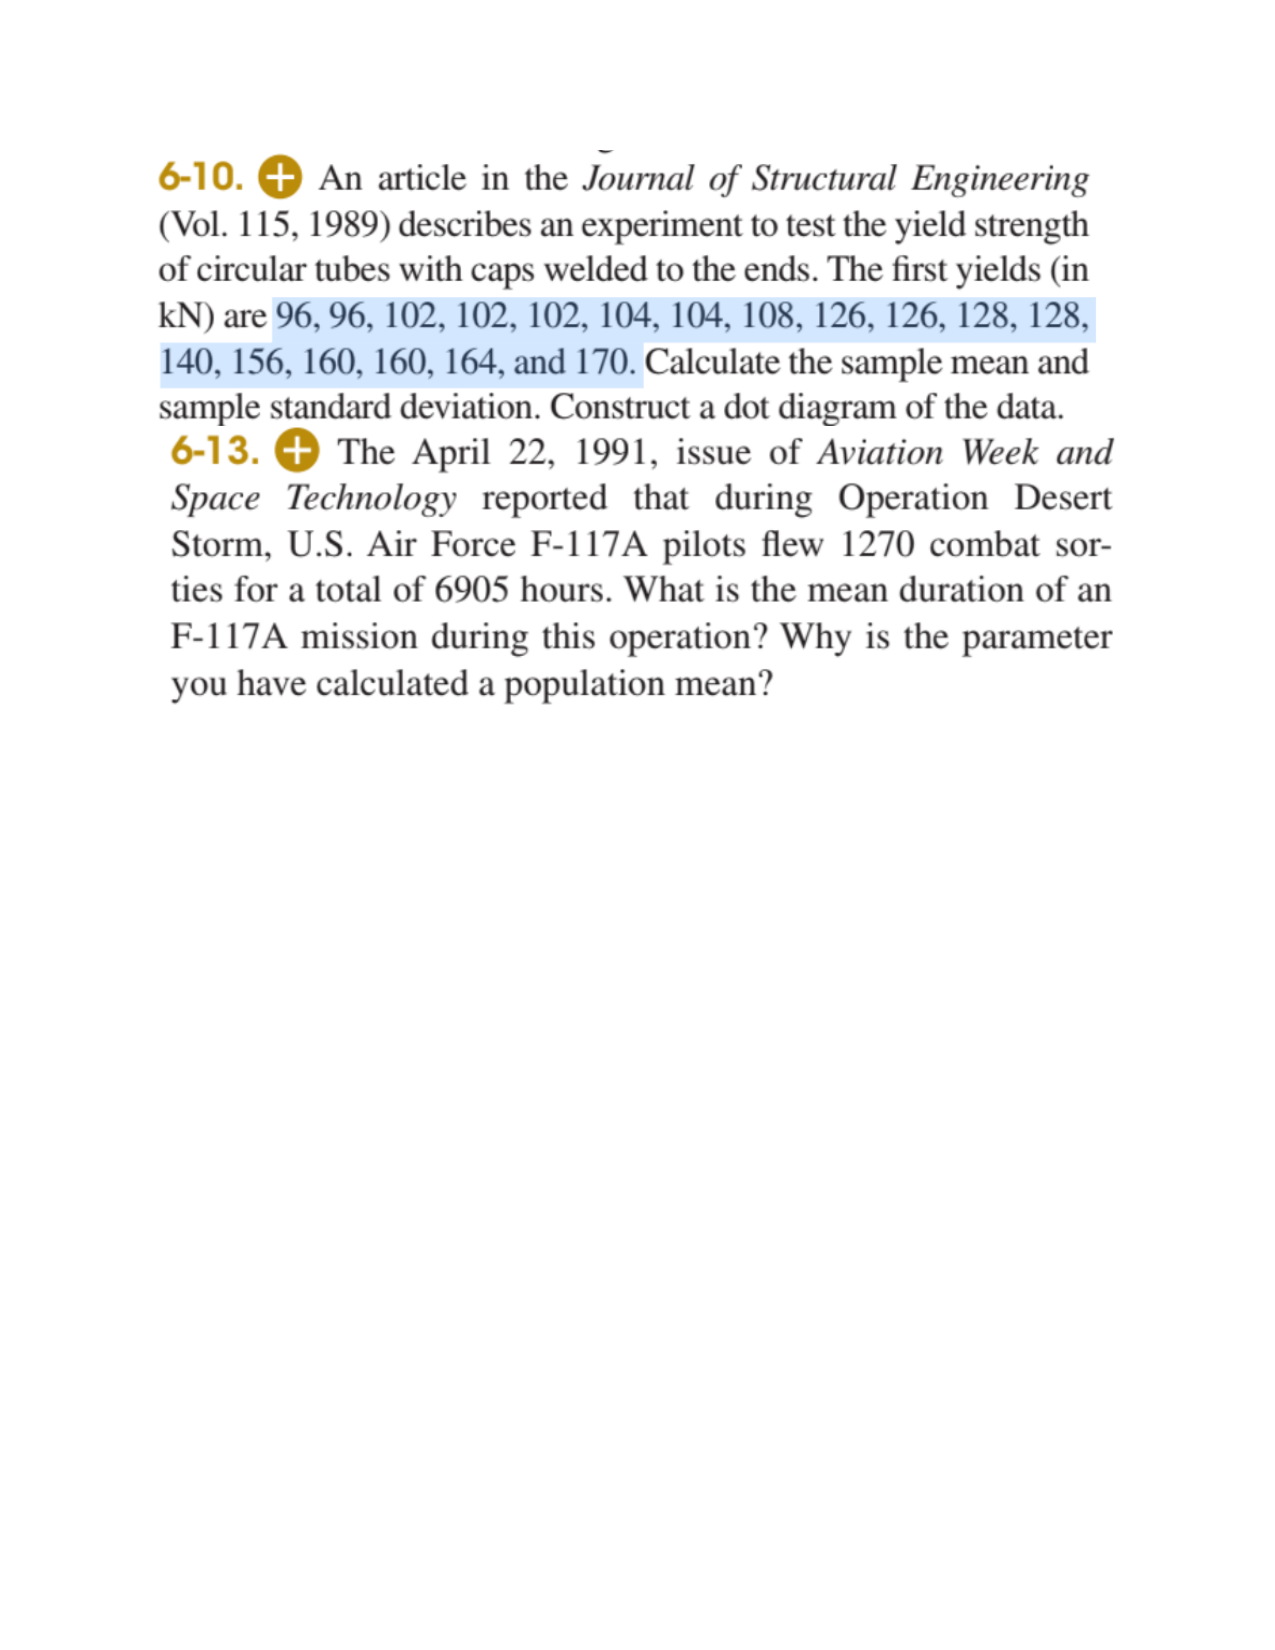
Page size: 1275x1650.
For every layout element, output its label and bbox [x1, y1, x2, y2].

picture [150, 150, 1125, 426]
picture [150, 427, 1125, 707]
